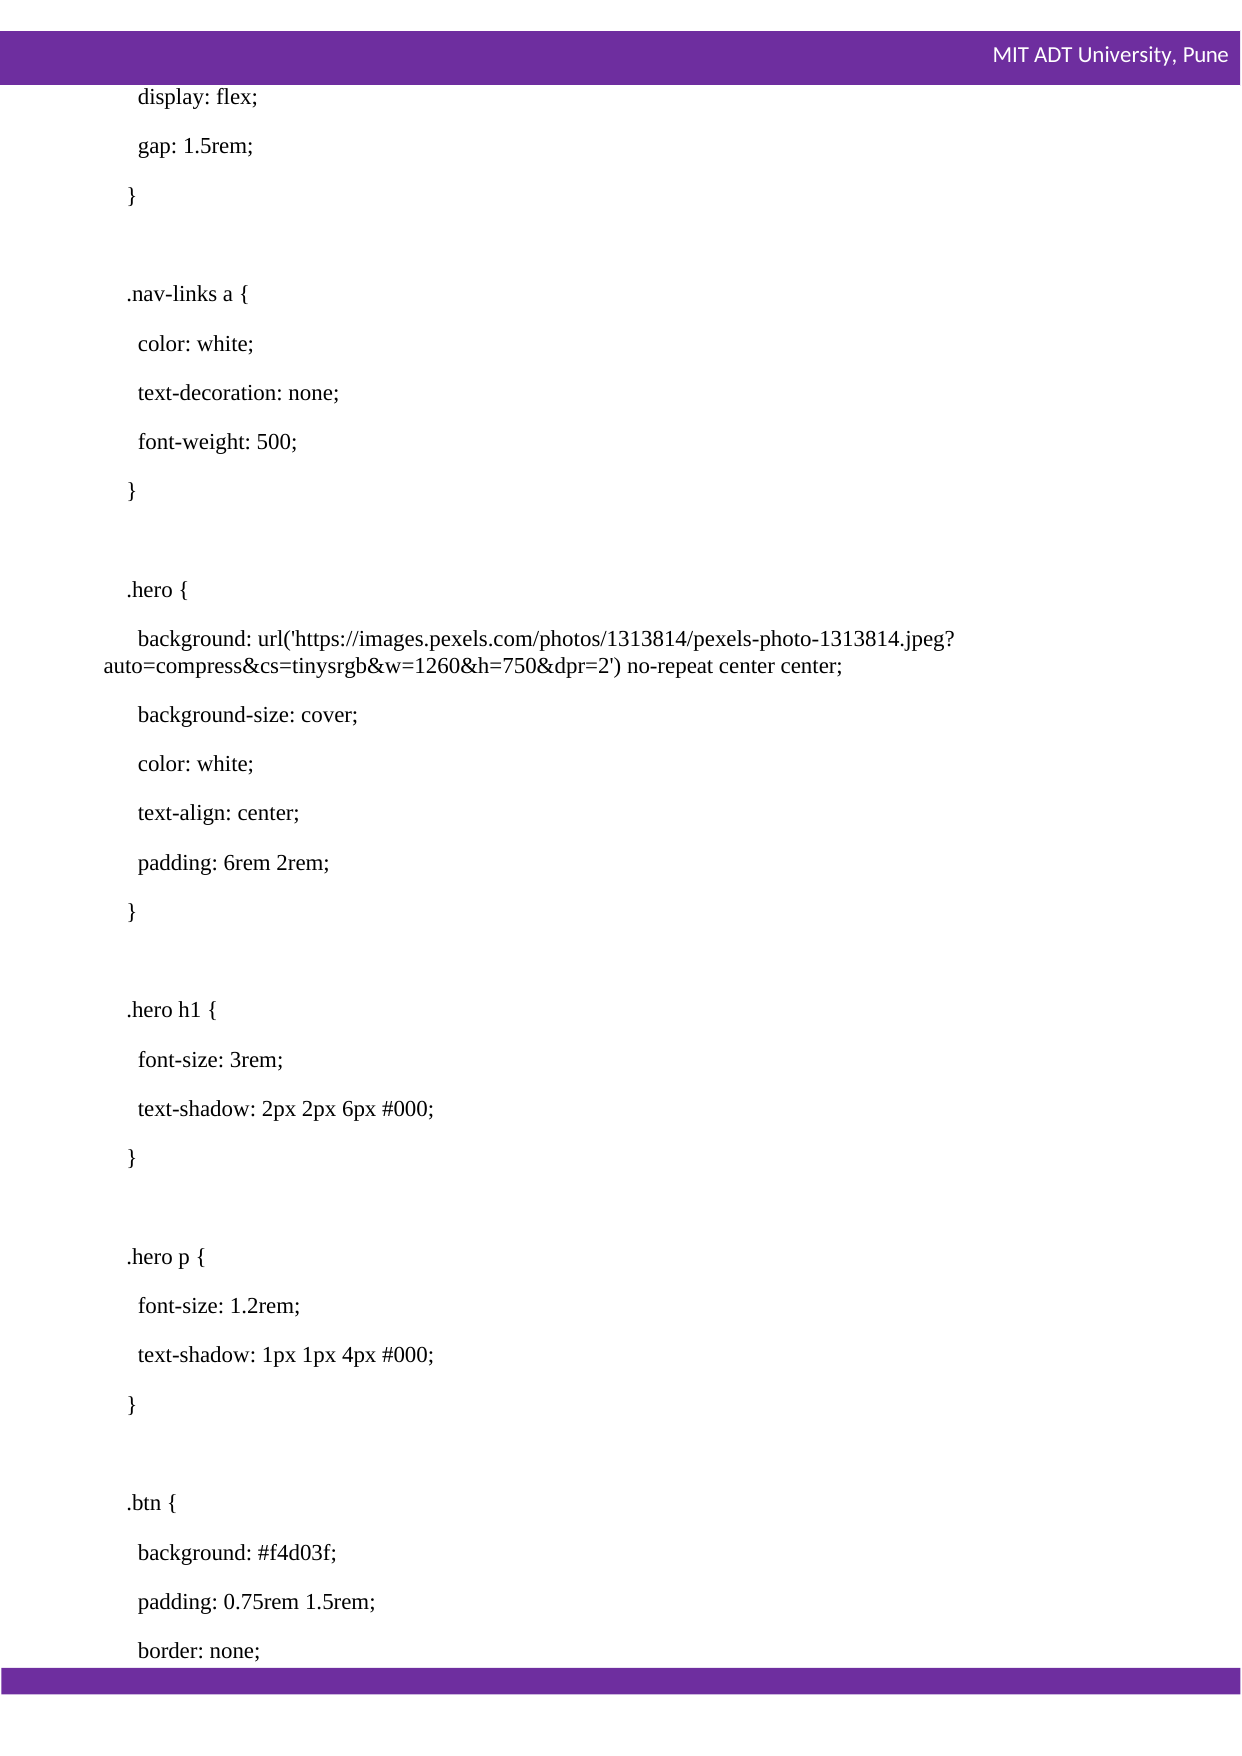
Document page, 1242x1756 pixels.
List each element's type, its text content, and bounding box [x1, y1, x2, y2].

text border: none; [103, 1637, 1212, 1663]
text font-weight: 500; [103, 428, 1212, 454]
text background-size: cover; [103, 701, 1212, 727]
text } [103, 182, 1212, 208]
text .hero h1 { [103, 997, 1212, 1023]
text } [103, 477, 1212, 504]
text color: white; [103, 750, 1212, 777]
text text-decoration: none; [103, 379, 1212, 405]
text } [103, 898, 1212, 924]
text font-size: 1.2rem; [103, 1292, 1212, 1318]
text .btn { [103, 1489, 1212, 1516]
text text-shadow: 1px 1px 4px #000; [103, 1341, 1212, 1368]
text padding: 0.75rem 1.5rem; [103, 1588, 1212, 1614]
text display: flex; [103, 83, 1212, 110]
text color: white; [103, 330, 1212, 356]
text .hero { [103, 576, 1212, 602]
text background: url('https://images.pexels.com/photos/1313814/pexels-photo-1313814.jpeg?auto=compress&cs=tinysrgb&w=1260&h=750&dpr=2') no-repeat center center; [103, 625, 1212, 678]
text gap: 1.5rem; [103, 133, 1212, 159]
text background: #f4d03f; [103, 1538, 1212, 1565]
text font-size: 3rem; [103, 1046, 1212, 1072]
text .hero p { [103, 1243, 1212, 1269]
text text-shadow: 2px 2px 6px #000; [103, 1095, 1212, 1121]
text padding: 6rem 2rem; [103, 849, 1212, 875]
text } [103, 1144, 1212, 1171]
text } [103, 1391, 1212, 1417]
text text-align: center; [103, 799, 1212, 826]
text .nav-links a { [103, 280, 1212, 307]
